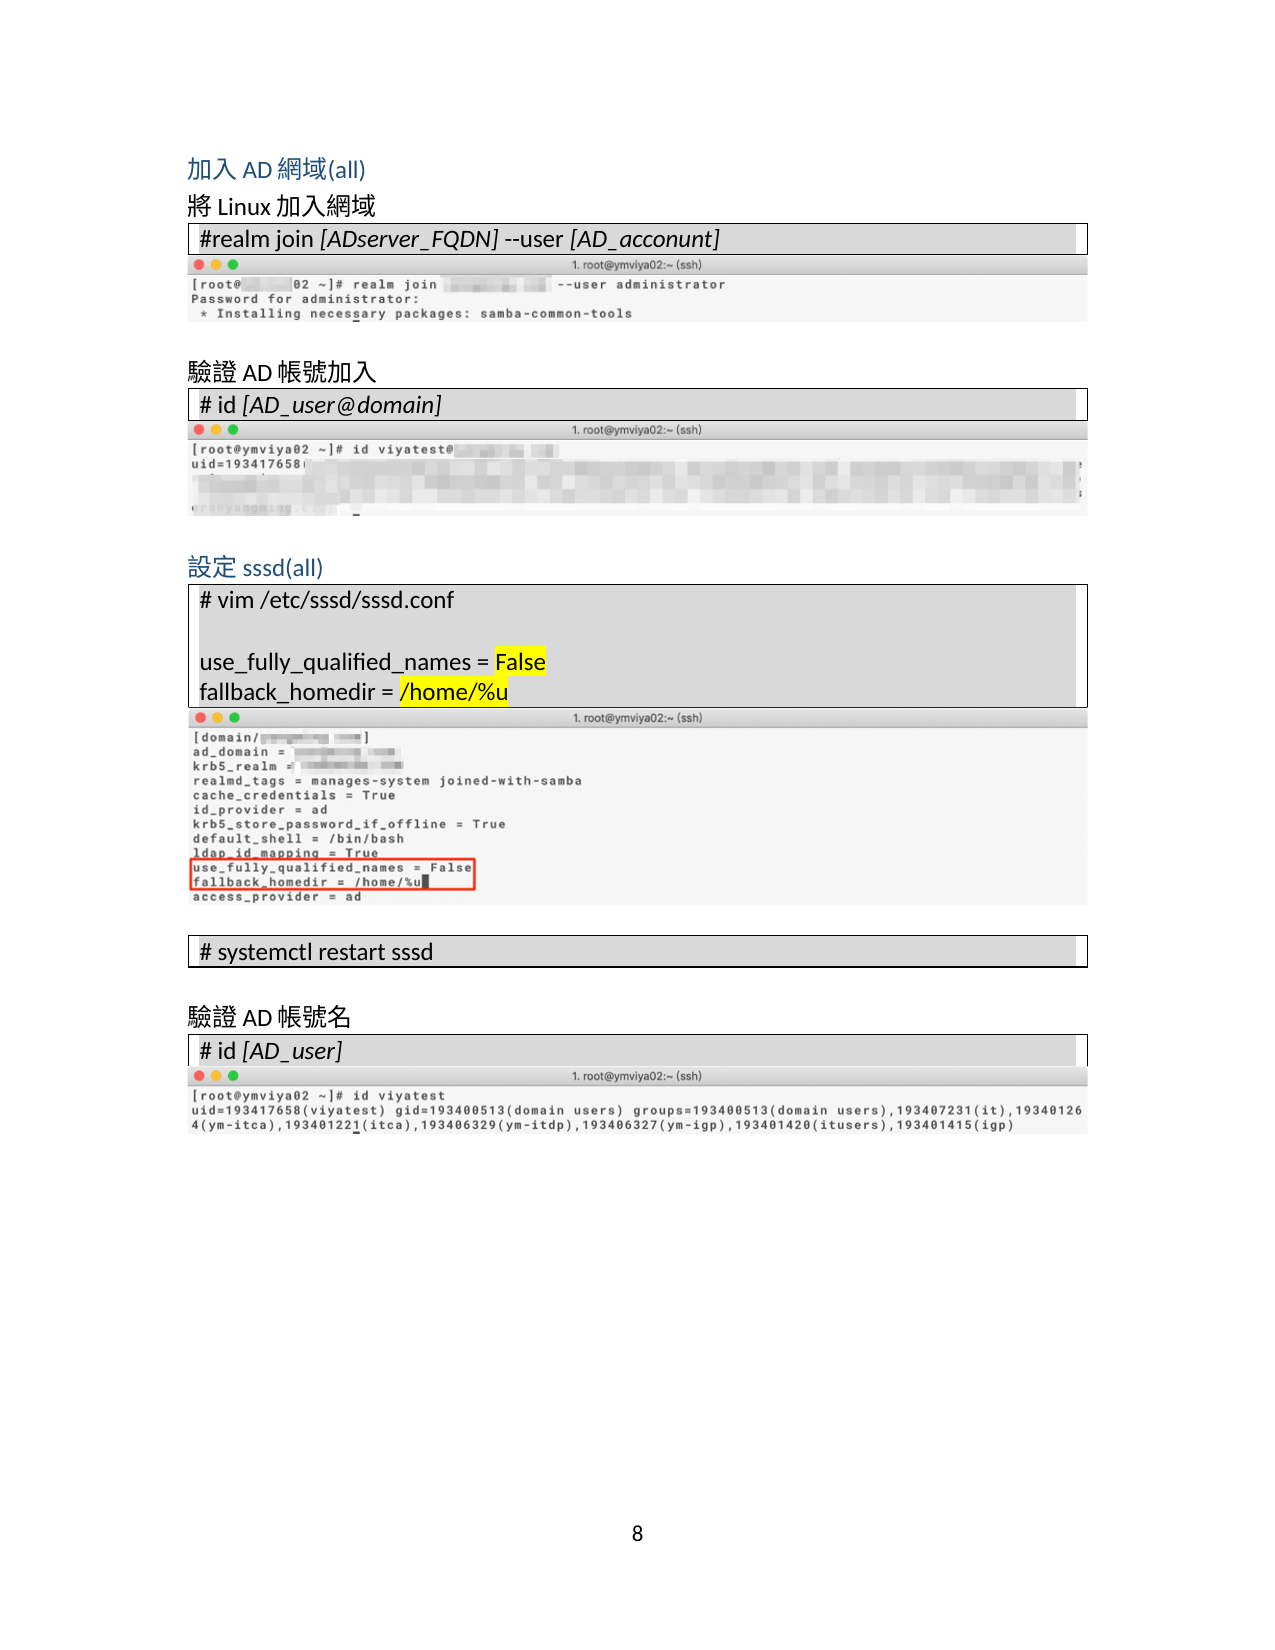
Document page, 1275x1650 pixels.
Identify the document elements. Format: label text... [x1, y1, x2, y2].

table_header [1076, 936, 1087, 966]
picture [187, 1066, 1088, 1134]
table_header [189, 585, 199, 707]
picture [187, 255, 1088, 322]
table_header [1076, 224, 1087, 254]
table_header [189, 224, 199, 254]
text 將Linux加入網域 [187, 186, 1087, 222]
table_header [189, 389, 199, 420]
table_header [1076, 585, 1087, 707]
picture [187, 707, 1088, 905]
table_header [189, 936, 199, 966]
text 驗證AD帳號加入 [187, 352, 1087, 388]
text 驗證AD帳號名 [187, 998, 1087, 1034]
picture [187, 421, 1088, 517]
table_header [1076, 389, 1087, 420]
text 加入AD網域(all) [187, 150, 1087, 186]
text 設定sssd(all) [187, 547, 1087, 584]
